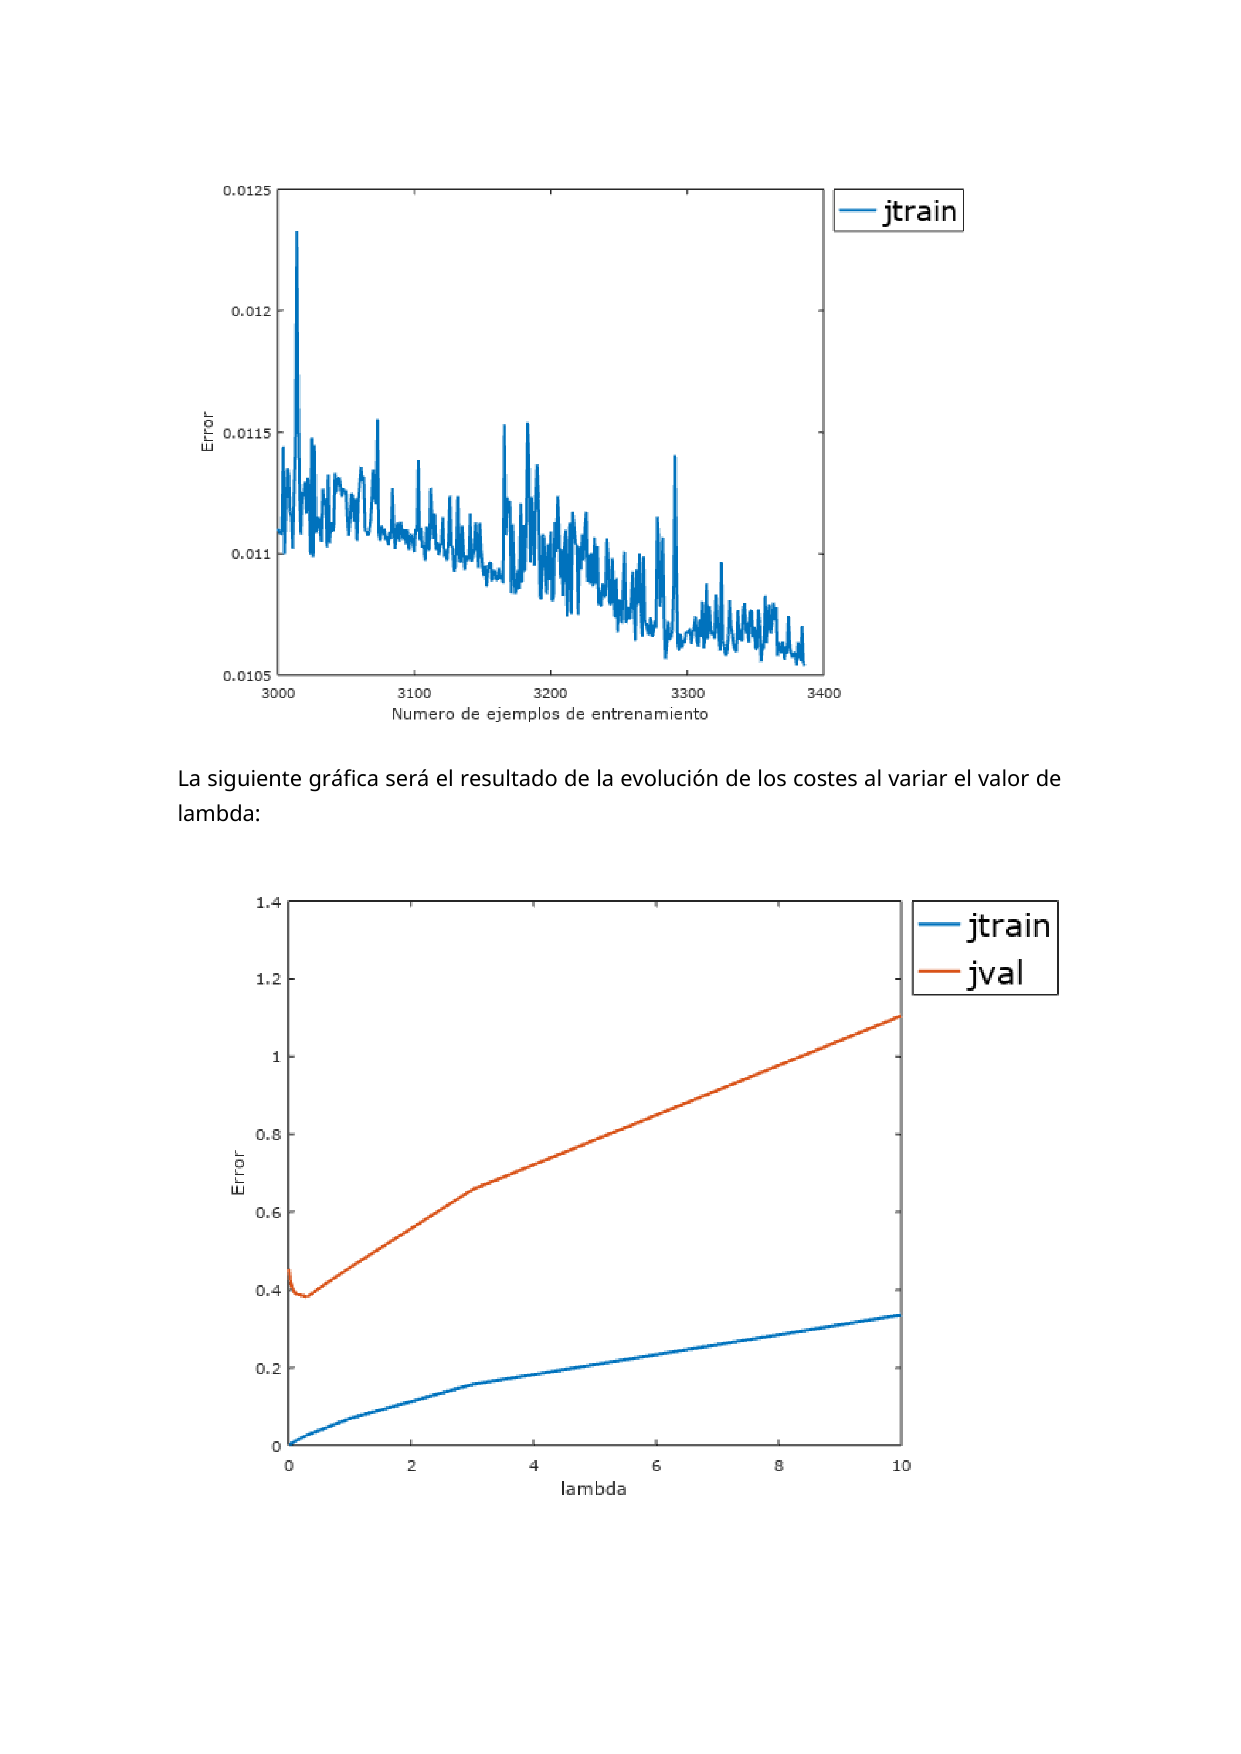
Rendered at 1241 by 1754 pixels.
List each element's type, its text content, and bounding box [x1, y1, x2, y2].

picture [177, 852, 1063, 1517]
picture [177, 147, 968, 739]
text La siguiente gráfica será el resultado de la evolución de los costes al variar el valor de lambda: [177, 762, 1063, 828]
